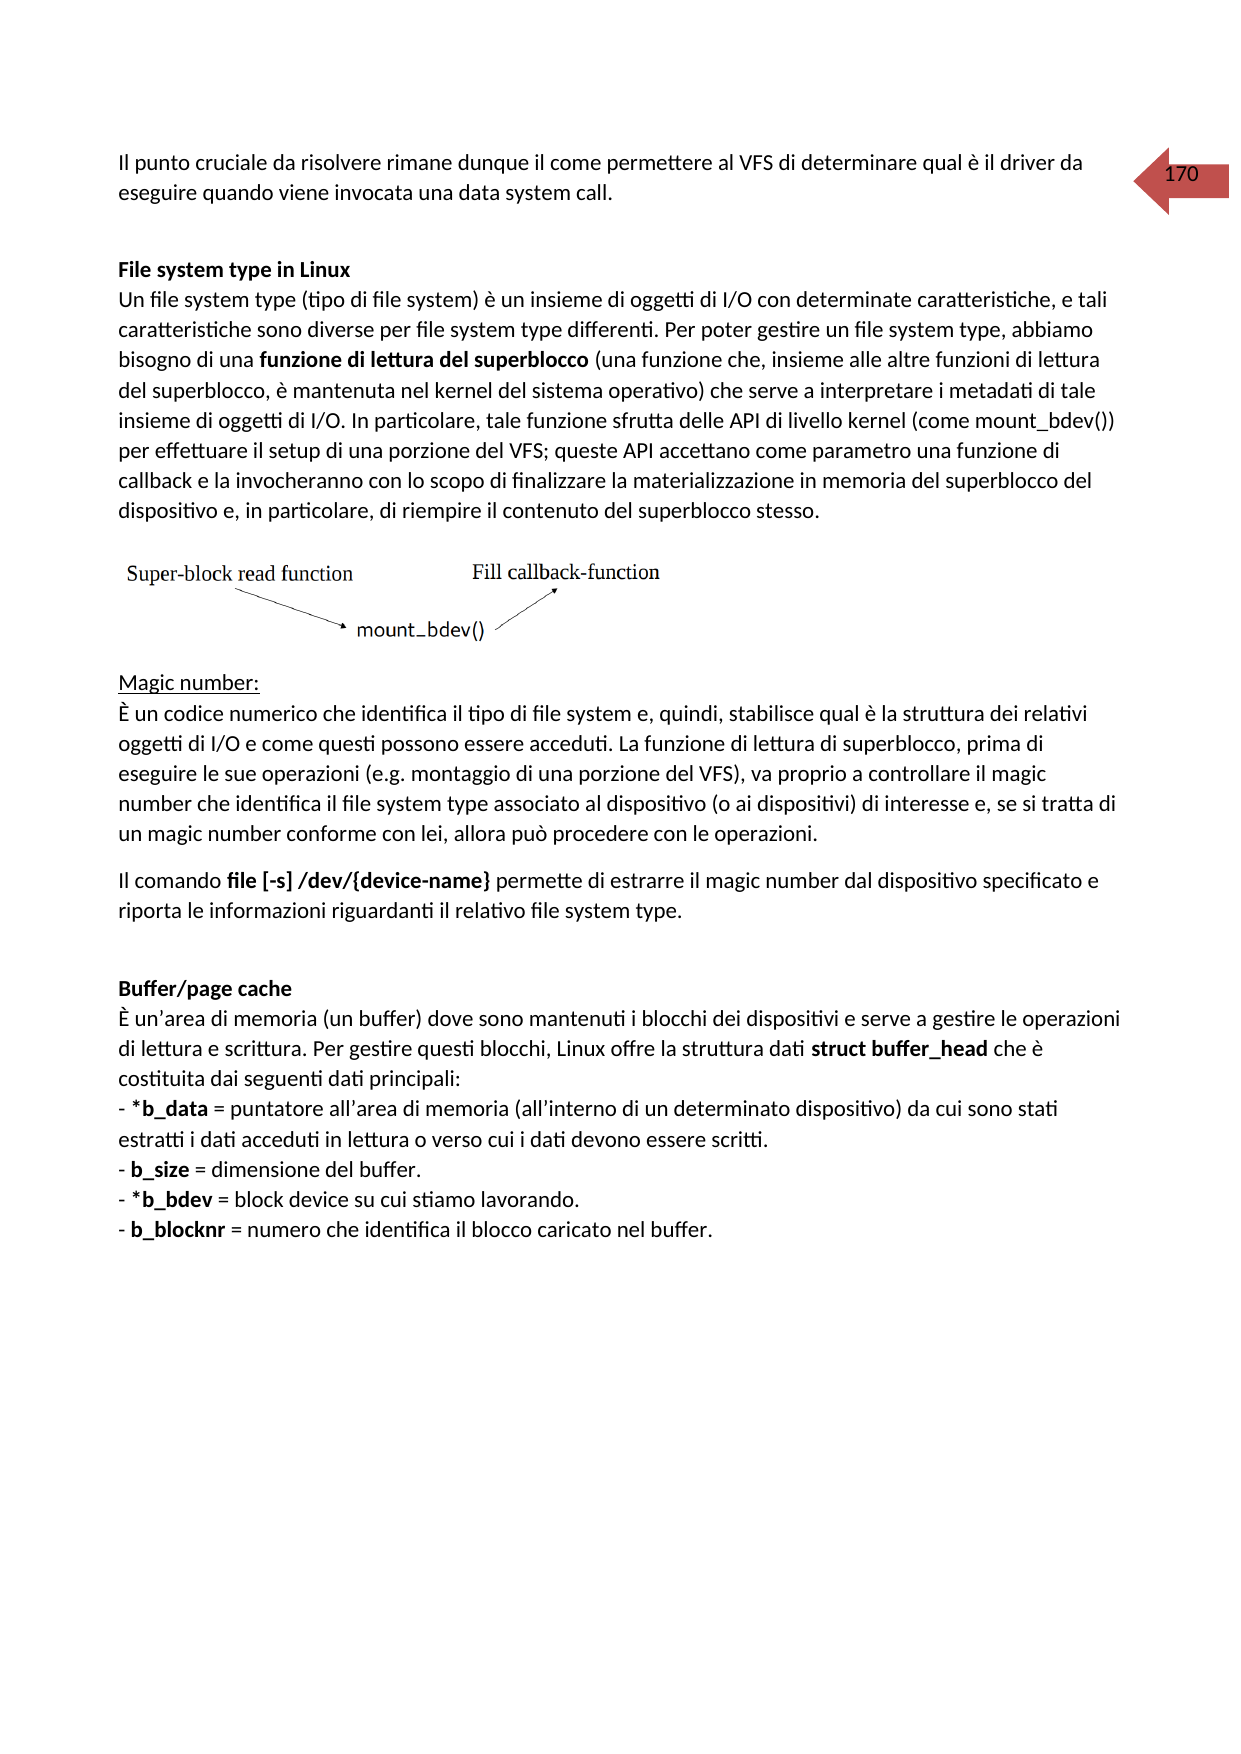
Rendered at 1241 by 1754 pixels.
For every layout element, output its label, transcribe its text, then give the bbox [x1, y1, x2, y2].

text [118, 148, 1122, 206]
text Buffer/page cache È un’area di memoria (un buffer) dove sono mantenuti i blocchi dei dispositivi e serve a gestire le operazioni di lettura e scrittura. Per gestire questi blocchi, Linux offre la struttura dati struct buffer_head che è costituita dai seguenti dati principali: - *b_data = puntatore all’area di memoria (all’interno di un determinato dispositivo) da cui sono stati estratti i dati acceduti in lettura o verso cui i dati devono essere scritti. - b_size = dimensione del buffer. - *b_bdev = block device su cui stiamo lavorando. - b_blocknr = numero che identifica il blocco caricato nel buffer. [118, 943, 1122, 1243]
text Il comando file [-s] /dev/{device-name} permette di estrarre il magic number dal dispositivo specificato e riporta le informazioni riguardanti il relativo file system type. [118, 866, 1122, 925]
text File system type in Linux Un file system type (tipo di file system) è un insieme di oggetti di I/O con determinate caratteristiche, e tali caratteristiche sono diverse per file system type differenti. Per poter gestire un file system type, abbiamo bisogno di una funzione di lettura del superblocco (una funzione che, insieme alle altre funzioni di lettura del superblocco, è mantenuta nel kernel del sistema operativo) che serve a interpretare i metadati di tale insieme di oggetti di I/O. In particolare, tale funzione sfrutta delle API di livello kernel (come mount_bdev()) per effettuare il setup di una porzione del VFS; queste API accettano come parametro una funzione di callback e la invocheranno con lo scopo di finalizzare la materializzazione in memoria del superblocco del dispositivo e, in particolare, di riempire il contenuto del superblocco stesso. [118, 225, 1122, 524]
picture [118, 543, 676, 650]
text Magic number: È un codice numerico che identifica il tipo di file system e, quindi, stabilisce qual è la struttura dei relativi oggetti di I/O e come questi possono essere acceduti. La funzione di lettura di superblocco, prima di eseguire le sue operazioni (e.g. montaggio di una porzione del VFS), va proprio a controllare il magic number che identifica il file system type associato al dispositivo (o ai dispositivi) di interesse e, se si tratta di un magic number conforme con lei, allora può procedere con le operazioni. [118, 668, 1122, 848]
